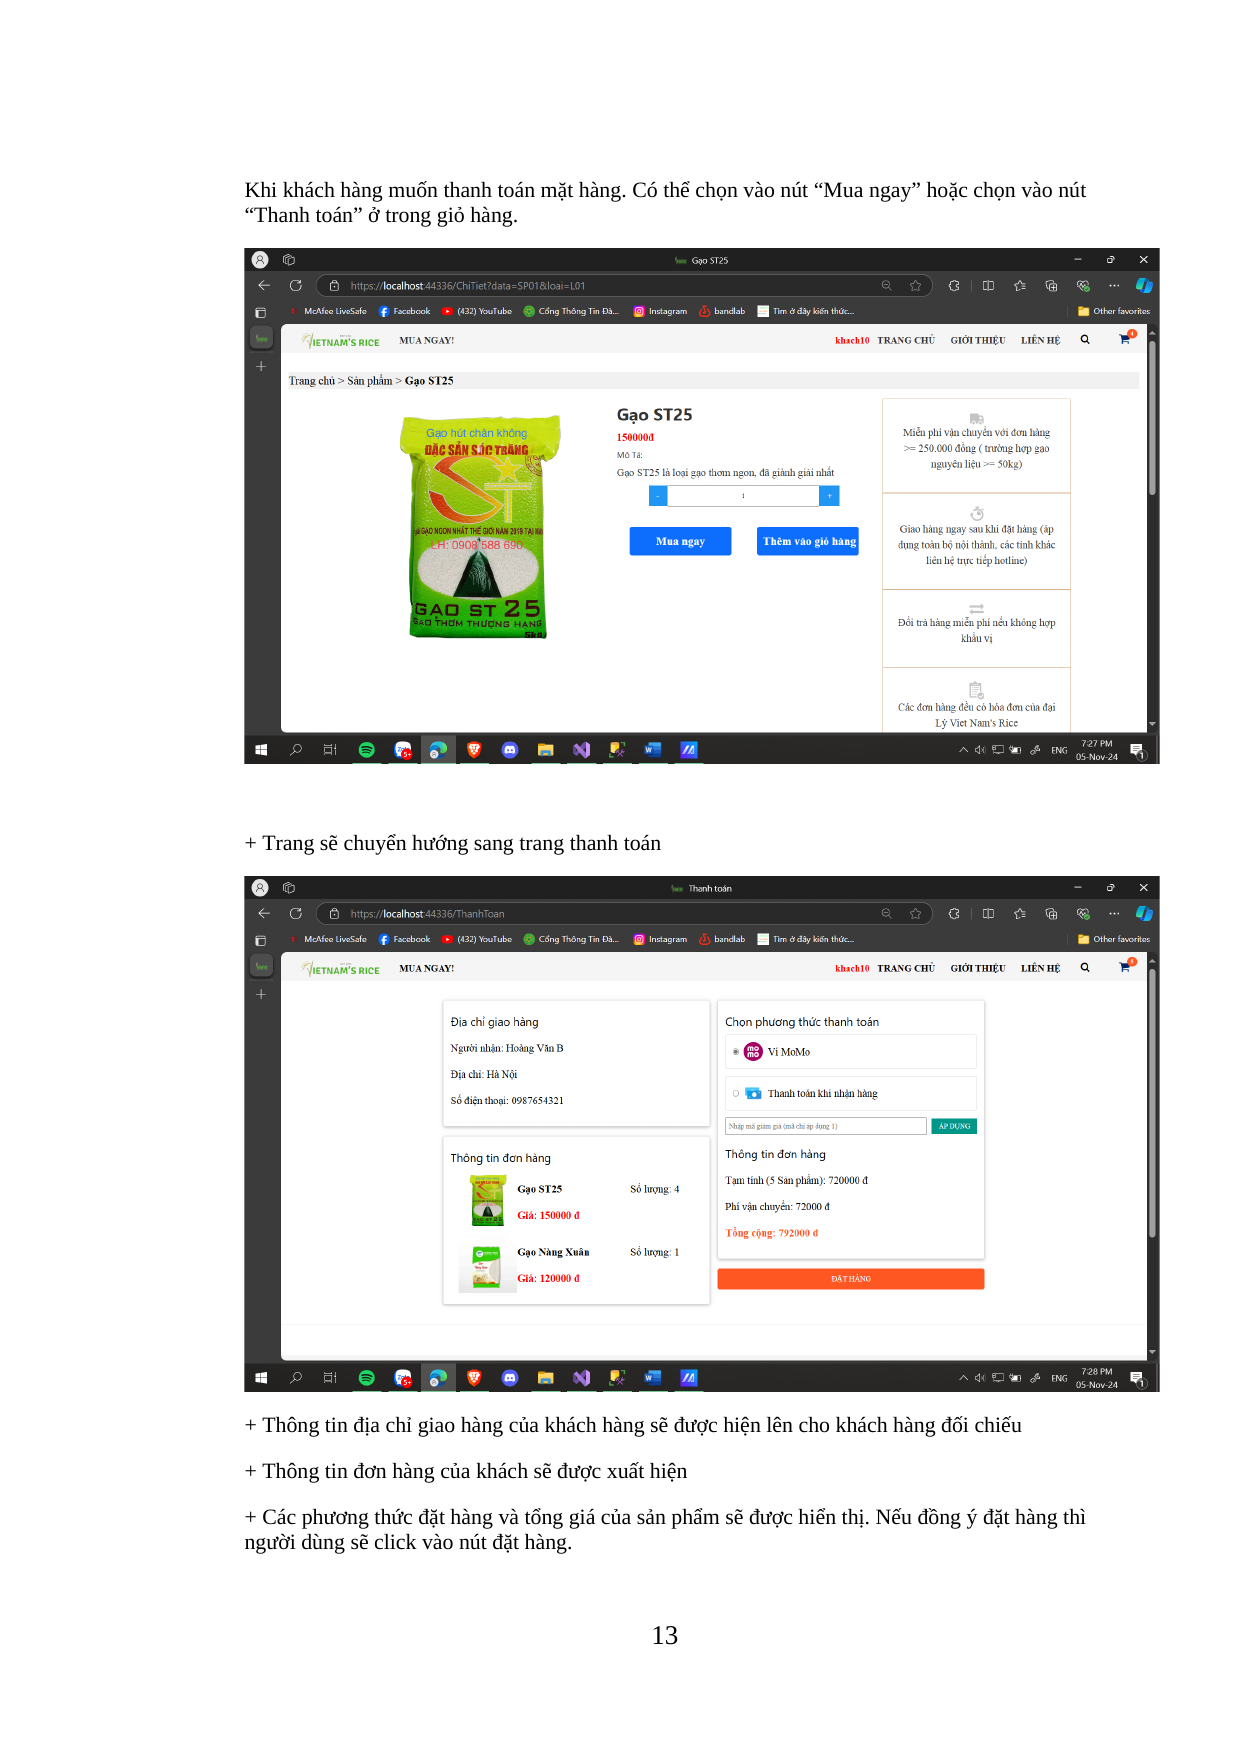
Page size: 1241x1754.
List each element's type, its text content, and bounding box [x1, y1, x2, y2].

text + Các phương thức đặt hàng và tổng giá của sản phẩm sẽ được hiển thị. Nếu đồng ý đặt hàng thì người dùng sẽ click vào nút đặt hàng. [244, 1504, 1122, 1554]
picture [244, 876, 1160, 1392]
picture [244, 248, 1160, 764]
text + Thông tin đơn hàng của khách sẽ được xuất hiện [244, 1458, 1122, 1483]
text + Thông tin địa chỉ giao hàng của khách hàng sẽ được hiện lên cho khách hàng đối chiếu [244, 1412, 1122, 1437]
text Khi khách hàng muốn thanh toán mặt hàng. Có thể chọn vào nút “Mua ngay” hoặc chọn vào nút “Thanh toán” ở trong giỏ hàng. [244, 177, 1122, 228]
text + Trang sẽ chuyển hướng sang trang thanh toán [244, 830, 1122, 855]
